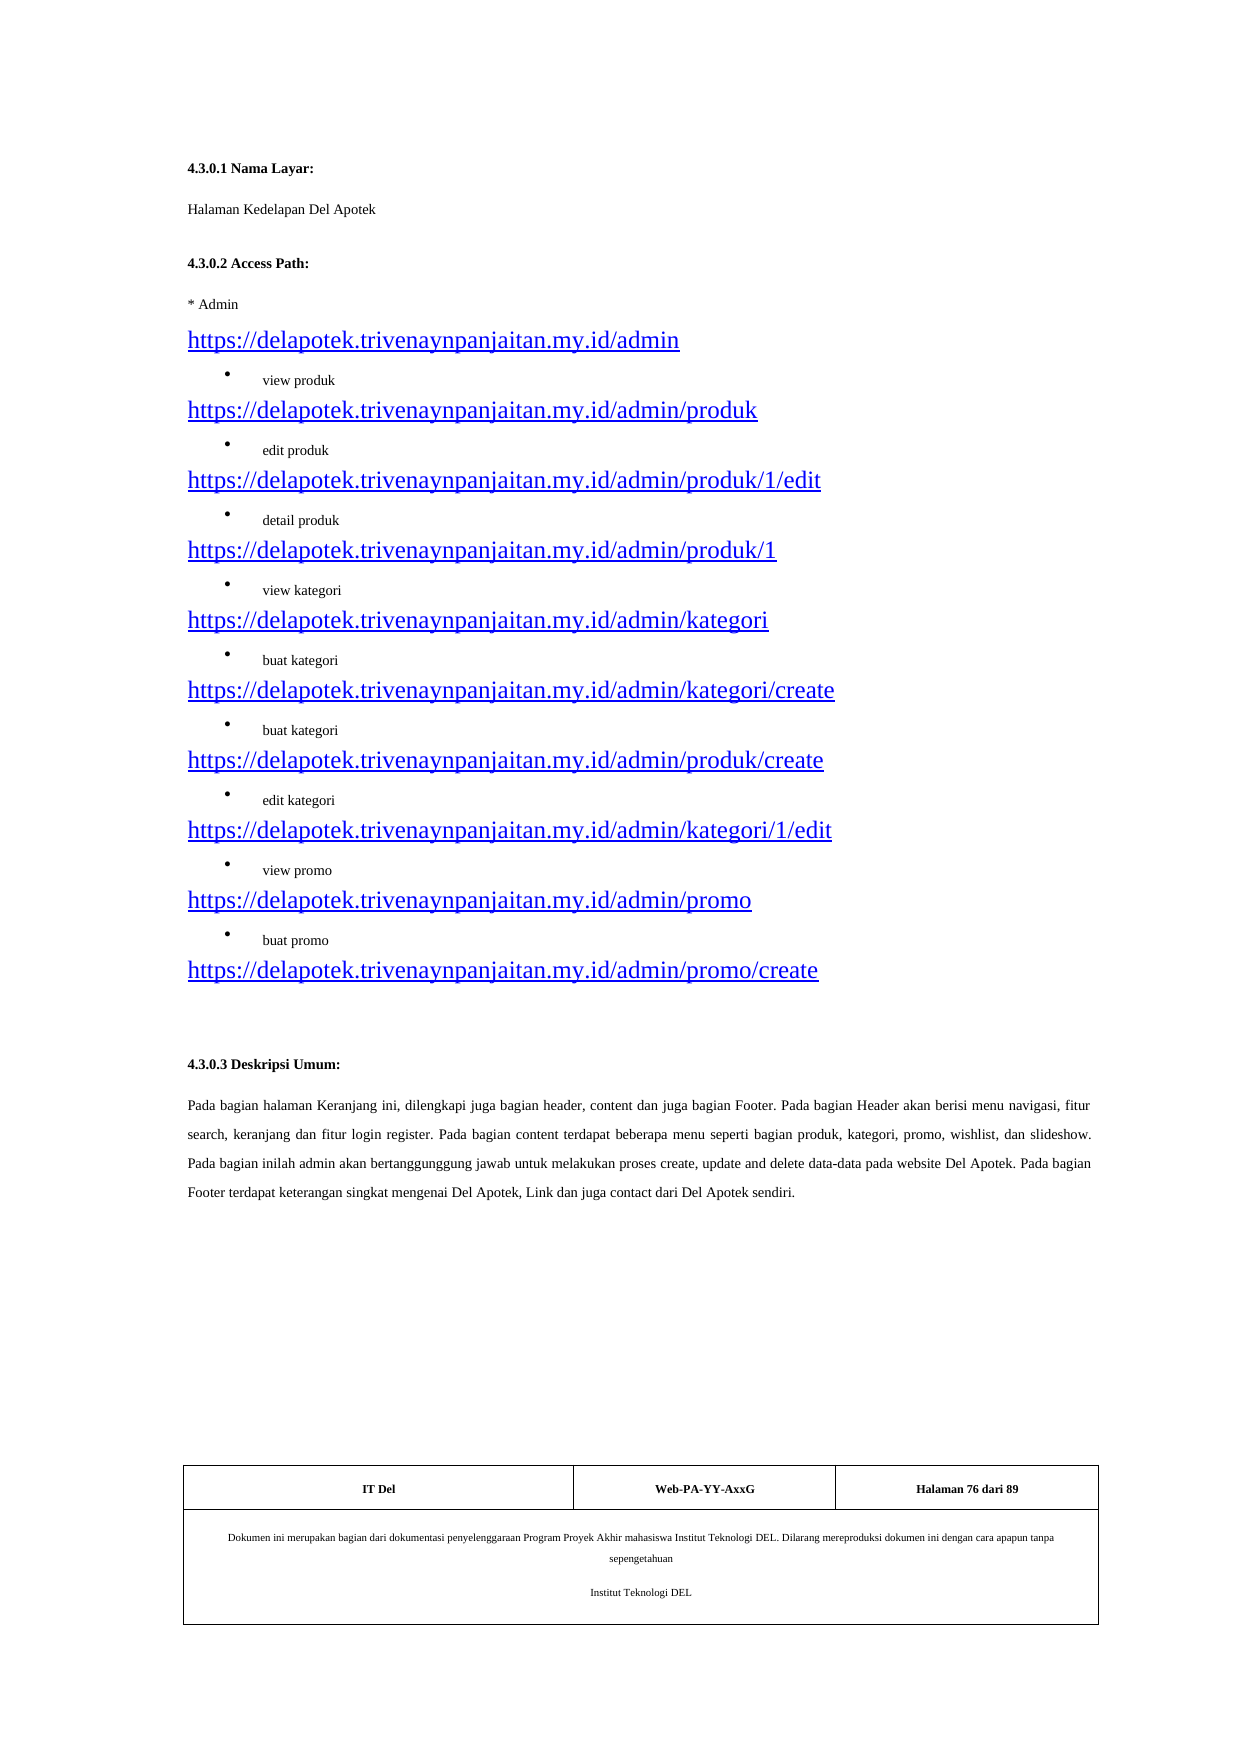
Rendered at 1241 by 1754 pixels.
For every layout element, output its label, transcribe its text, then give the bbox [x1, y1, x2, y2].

list buat kategori [225, 640, 1092, 669]
list view promo [225, 850, 1092, 879]
list detail produk [225, 500, 1092, 529]
list view kategori [225, 570, 1092, 599]
list edit produk [225, 430, 1092, 459]
text https://delapotek.trivenaynpanjaitan.my.id/admin [187, 325, 1092, 354]
text https://delapotek.trivenaynpanjaitan.my.id/admin/kategori/1/edit [187, 815, 1092, 844]
text https://delapotek.trivenaynpanjaitan.my.id/admin/kategori/create [187, 675, 1092, 704]
text https://delapotek.trivenaynpanjaitan.my.id/admin/produk/create [187, 745, 1092, 774]
text https://delapotek.trivenaynpanjaitan.my.id/admin/produk/1 [187, 535, 1092, 564]
text https://delapotek.trivenaynpanjaitan.my.id/admin/promo/create [187, 955, 1092, 984]
list view produk [225, 360, 1092, 389]
text https://delapotek.trivenaynpanjaitan.my.id/admin/produk/1/edit [187, 465, 1092, 494]
list buat kategori [225, 710, 1092, 739]
text Halaman Kedelapan Del Apotek [187, 189, 1092, 218]
list buat promo [225, 920, 1092, 949]
text https://delapotek.trivenaynpanjaitan.my.id/admin/promo [187, 885, 1092, 914]
text https://delapotek.trivenaynpanjaitan.my.id/admin/produk [187, 395, 1092, 424]
text * Admin [187, 284, 1092, 313]
text Pada bagian halaman Keranjang ini, dilengkapi juga bagian header, content dan juga bagian Footer. Pada bagian Header akan berisi menu navigasi, fitur search, keranjang dan fitur login register. Pada bagian content terdapat beberapa menu seperti bagian produk, kategori, promo, wishlist, dan slideshow. Pada bagian inilah admin akan bertanggunggung jawab untuk melakukan proses create, update and delete data-data pada website Del Apotek. Pada bagian Footer terdapat keterangan singkat mengenai Del Apotek, Link dan juga contact dari Del Apotek sendiri. [187, 1085, 1092, 1200]
list edit kategori [225, 780, 1092, 809]
subtitle 4.3.0.3 Deskripsi Umum: [187, 1044, 1092, 1073]
subtitle 4.3.0.2 Access Path: [187, 243, 1092, 271]
text https://delapotek.trivenaynpanjaitan.my.id/admin/kategori [187, 605, 1092, 634]
subtitle 4.3.0.1 Nama Layar: [187, 148, 1092, 176]
